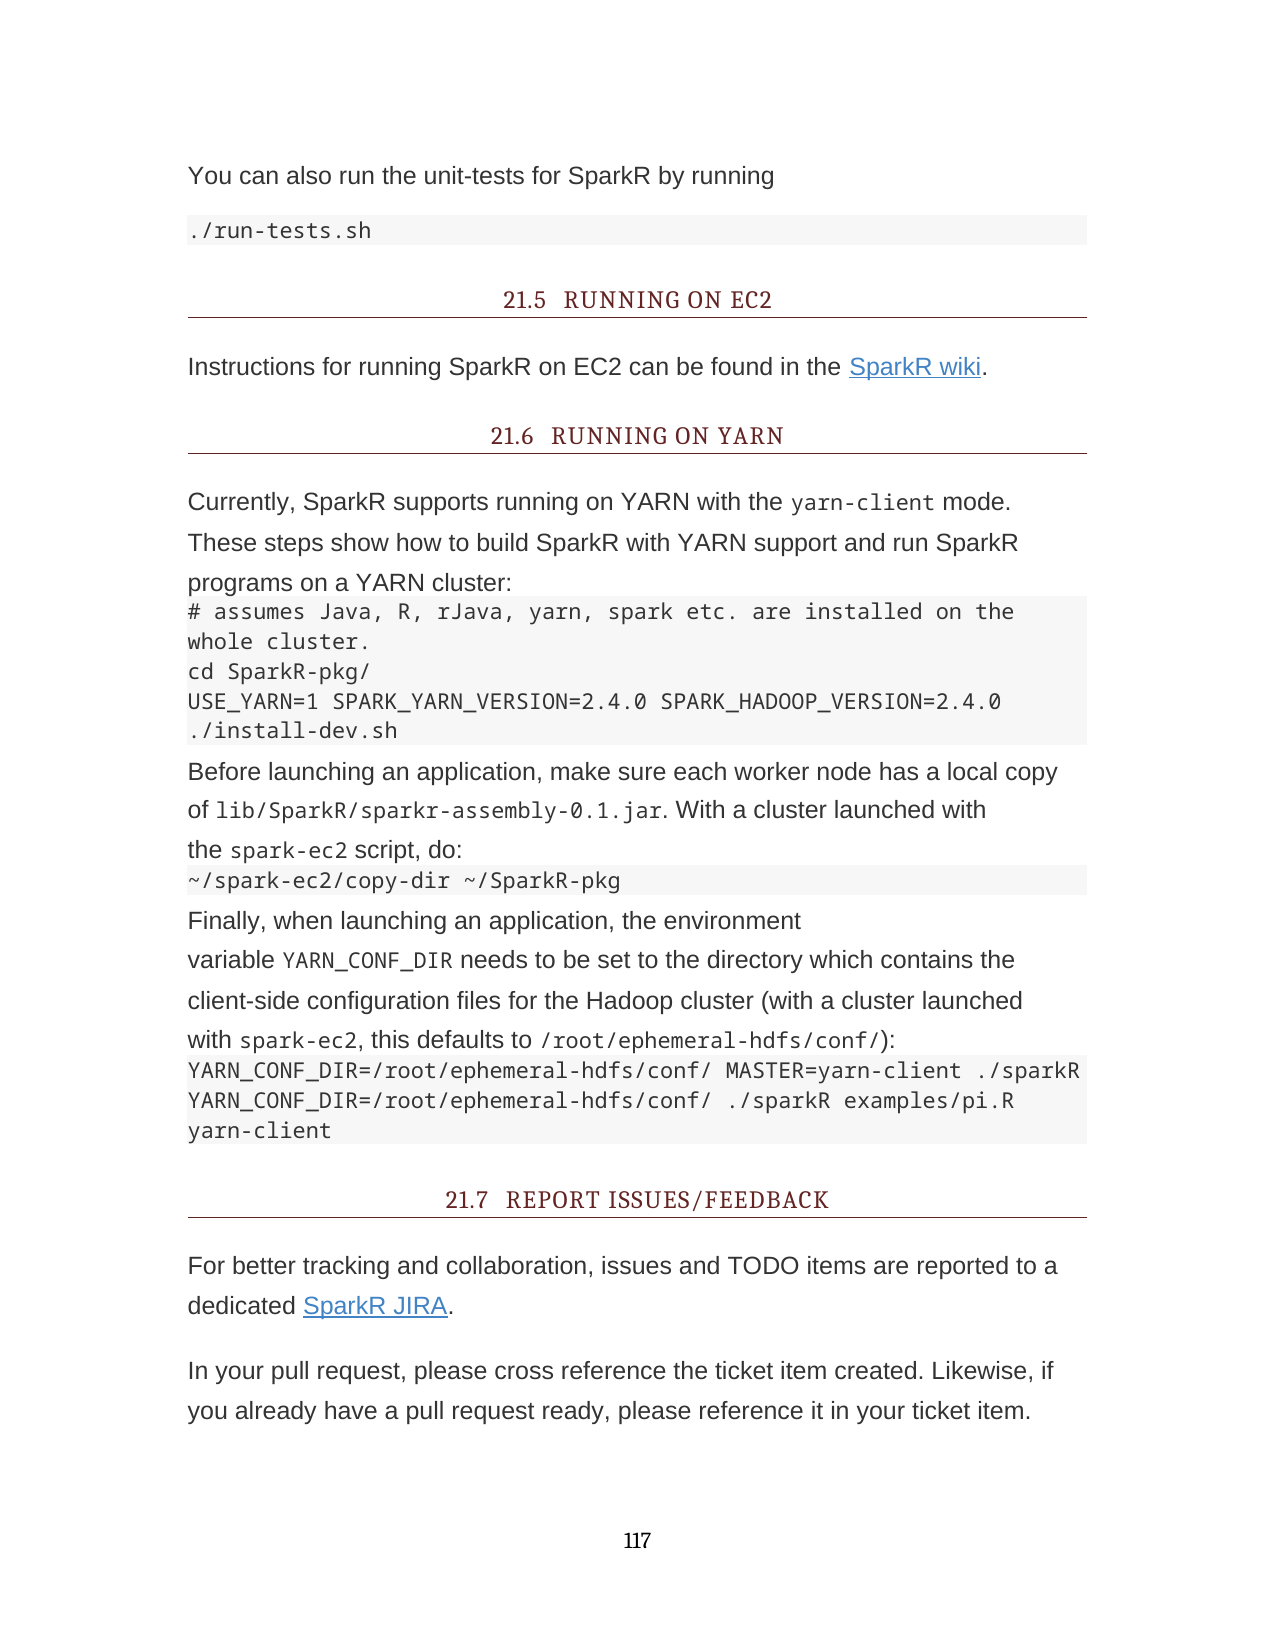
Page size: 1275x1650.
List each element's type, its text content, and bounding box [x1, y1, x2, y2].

subtitle Running on EC2 [187, 286, 1087, 318]
text Finally, when launching an application, the environment variable YARN_CONF_DIR needs to be set to the directory which contains the client-side configuration files for the Hadoop cluster (with a cluster launched with spark-ec2, this defaults to /root/ephemeral-hdfs/conf/): [187, 895, 1087, 1055]
text For better tracking and collaboration, issues and TODO items are reported to a dedicated SparkR JIRA. [187, 1240, 1087, 1320]
text cd SparkR-pkg/ [187, 656, 1087, 686]
text # assumes Java, R, rJava, yarn, spark etc. are installed on the whole cluster. [187, 596, 1087, 656]
text Currently, SparkR supports running on YARN with the yarn-client mode. These steps show how to build SparkR with YARN support and run SparkR programs on a YARN cluster: [187, 476, 1087, 596]
text ~/spark-ec2/copy-dir ~/SparkR-pkg [187, 865, 1087, 895]
text Before launching an application, make sure each worker node has a local copy of lib/SparkR/sparkr-assembly-0.1.jar. With a cluster launched with the spark-ec2 script, do: [187, 745, 1087, 865]
text You can also run the unit-tests for SparkR by running [187, 150, 1087, 190]
text YARN_CONF_DIR=/root/ephemeral-hdfs/conf/ ./sparkR examples/pi.R yarn-client [187, 1085, 1087, 1144]
text USE_YARN=1 SPARK_YARN_VERSION=2.4.0 SPARK_HADOOP_VERSION=2.4.0 ./install-dev.sh [187, 686, 1087, 745]
text In your pull request, please cross reference the ticket item created. Likewise, if you already have a pull request ready, please reference it in your ticket item. [187, 1345, 1087, 1425]
subtitle Report Issues/Feedback [187, 1186, 1087, 1218]
text YARN_CONF_DIR=/root/ephemeral-hdfs/conf/ MASTER=yarn-client ./sparkR [187, 1055, 1087, 1085]
text Instructions for running SparkR on EC2 can be found in the SparkR wiki. [187, 341, 1087, 381]
subtitle Running on YARN [187, 422, 1087, 454]
text ./run-tests.sh [187, 215, 1087, 245]
